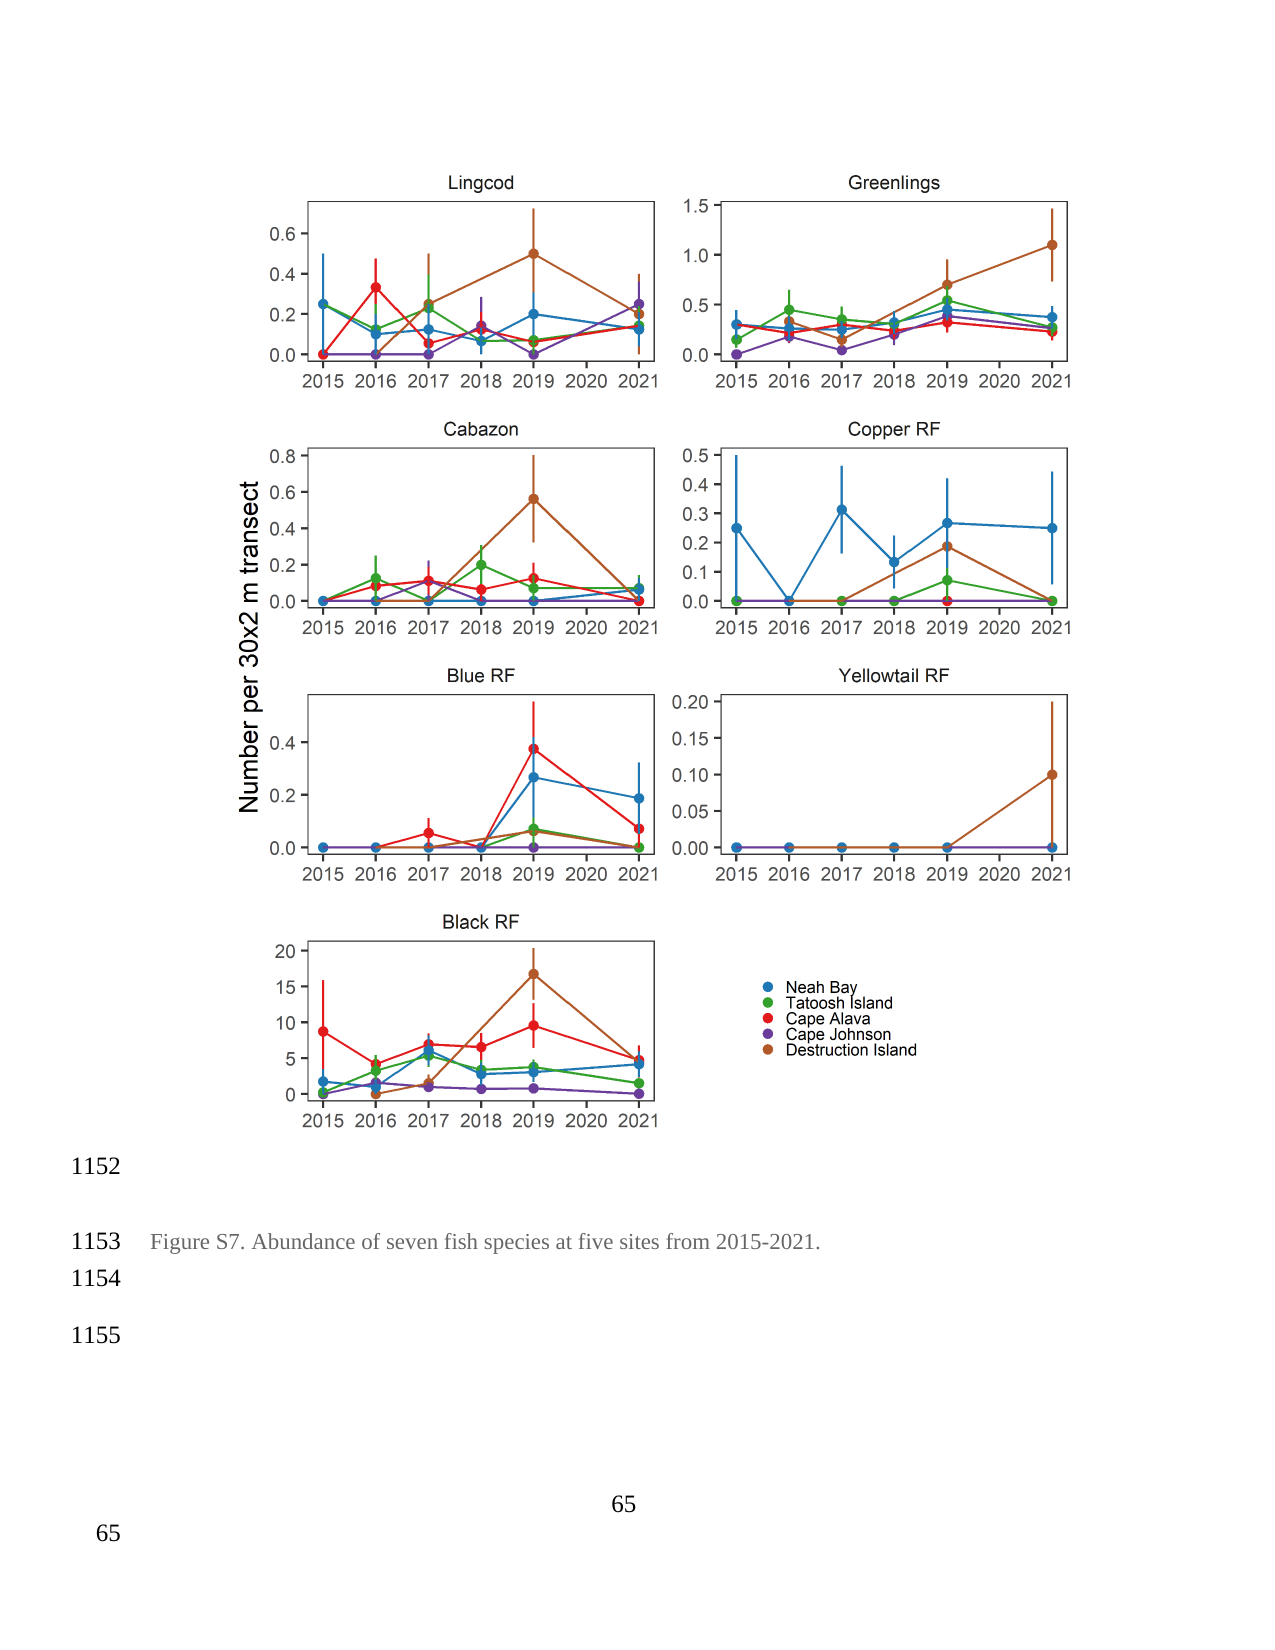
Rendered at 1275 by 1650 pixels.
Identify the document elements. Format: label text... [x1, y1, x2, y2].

subtitle Figure S7. Abundance of seven fish species at five sites from 2015-2021. [150, 1228, 1022, 1255]
picture [225, 150, 1080, 1175]
